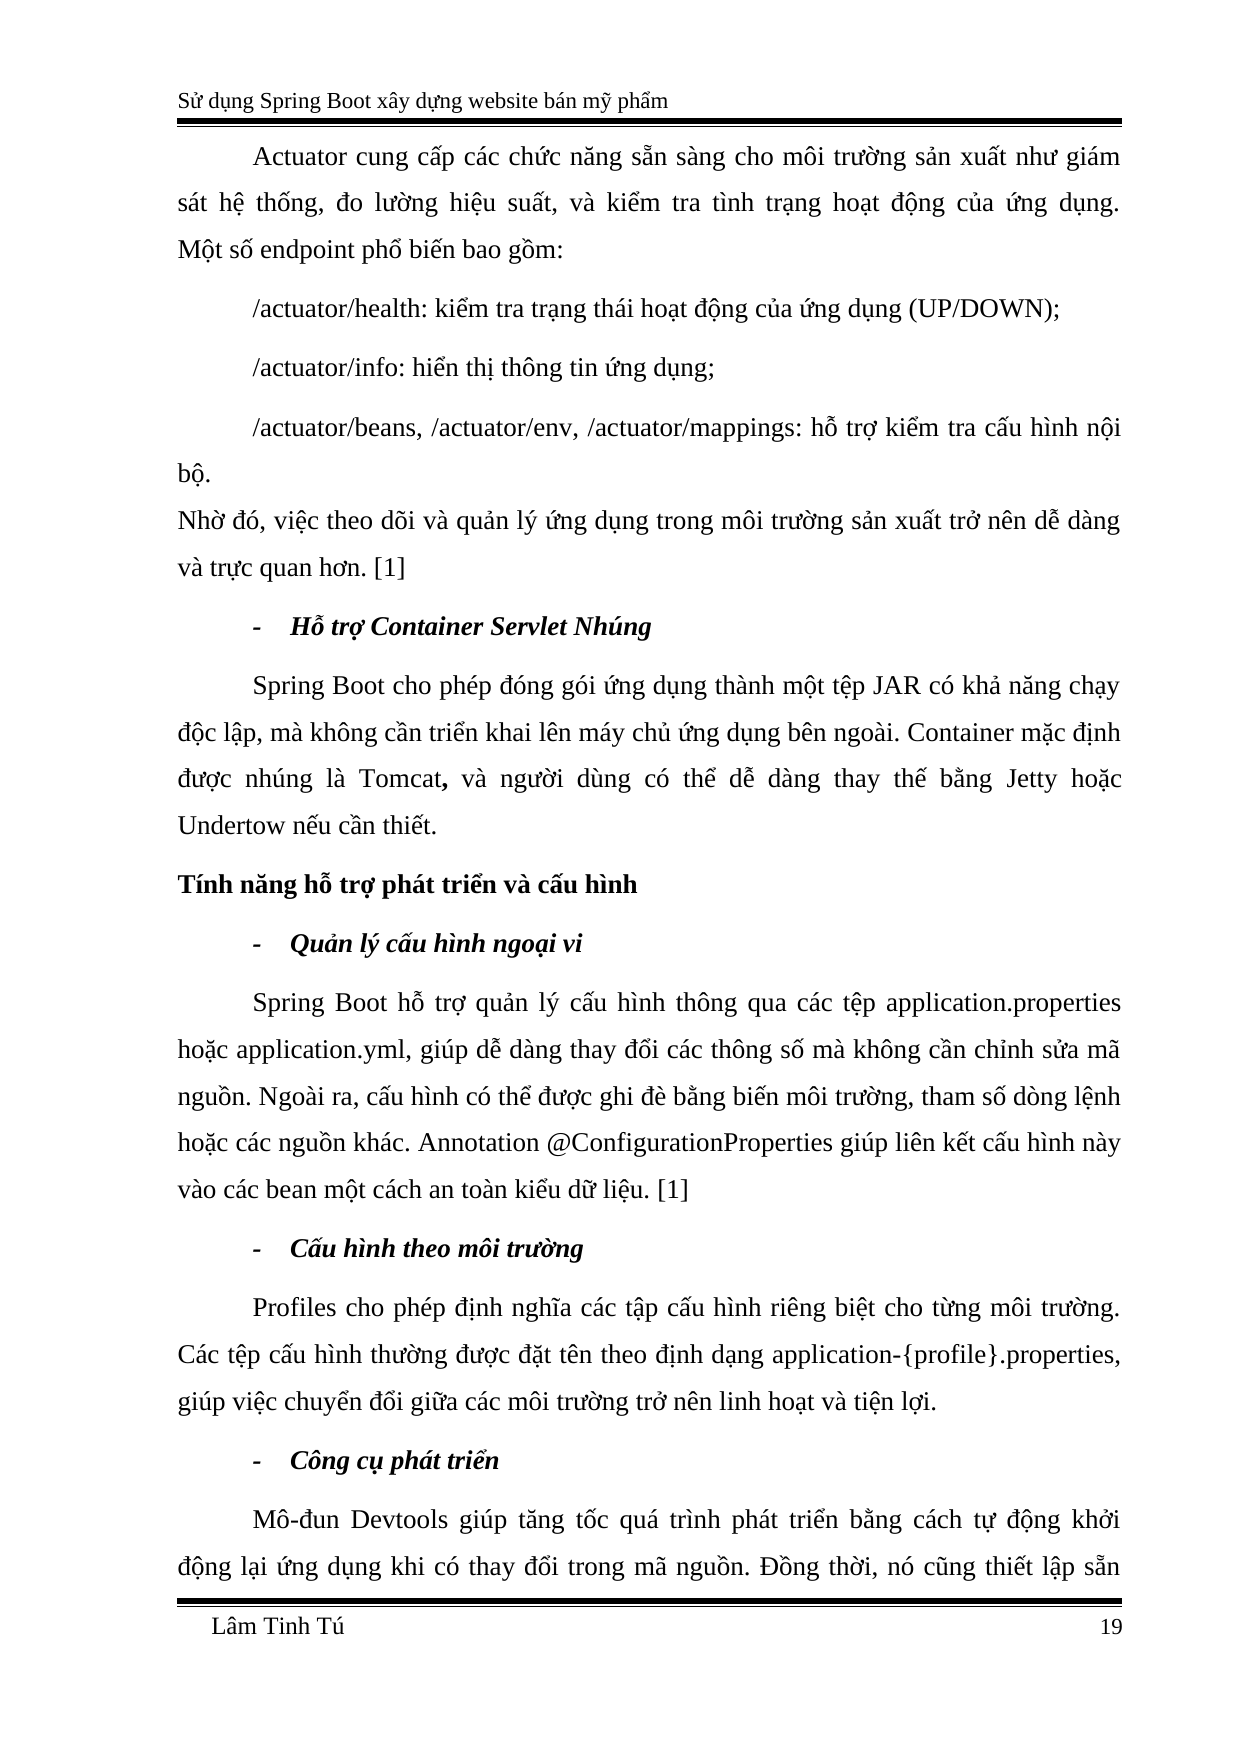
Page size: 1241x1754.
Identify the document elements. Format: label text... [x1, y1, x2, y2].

text Tính năng hỗ trợ phát triển và cấu hình [177, 868, 1122, 899]
text Spring Boot cho phép đóng gói ứng dụng thành một tệp JAR có khả năng chạy độc lập, mà không cần triển khai lên máy chủ ứng dụng bên ngoài. Container mặc định được nhúng là Tomcat, và người dùng có thể dễ dàng thay thế bằng Jetty hoặc Undertow nếu cần thiết. [177, 669, 1122, 840]
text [177, 1503, 1122, 1581]
text Actuator cung cấp các chức năng sẵn sàng cho môi trường sản xuất như giám sát hệ thống, đo lường hiệu suất, và kiểm tra tình trạng hoạt động của ứng dụng. Một số endpoint phổ biến bao gồm: [177, 140, 1122, 264]
text /actuator/health: kiểm tra trạng thái hoạt động của ứng dụng (UP/DOWN); [177, 292, 1122, 323]
list Cấu hình theo môi trường [252, 1232, 1122, 1263]
text Spring Boot hỗ trợ quản lý cấu hình thông qua các tệp application.properties hoặc application.yml, giúp dễ dàng thay đổi các thông số mà không cần chỉnh sửa mã nguồn. Ngoài ra, cấu hình có thể được ghi đè bằng biến môi trường, tham số dòng lệnh hoặc các nguồn khác. Annotation @ConfigurationProperties giúp liên kết cấu hình này vào các bean một cách an toàn kiểu dữ liệu. [177, 987, 1122, 1204]
text /actuator/beans, /actuator/env, /actuator/mappings: hỗ trợ kiểm tra cấu hình nội bộ. Nhờ đó, việc theo dõi và quản lý ứng dụng trong môi trường sản xuất trở nên dễ dàng và trực quan hơn. [177, 411, 1122, 582]
list Công cụ phát triển [252, 1444, 1122, 1475]
list Quản lý cấu hình ngoại vi [252, 927, 1122, 958]
list Hỗ trợ Container Servlet Nhúng [252, 610, 1122, 641]
text /actuator/info: hiển thị thông tin ứng dụng; [177, 352, 1122, 383]
text Profiles cho phép định nghĩa các tập cấu hình riêng biệt cho từng môi trường. Các tệp cấu hình thường được đặt tên theo định dạng application-{profile}.properties, giúp việc chuyển đổi giữa các môi trường trở nên linh hoạt và tiện lợi. [177, 1292, 1122, 1416]
